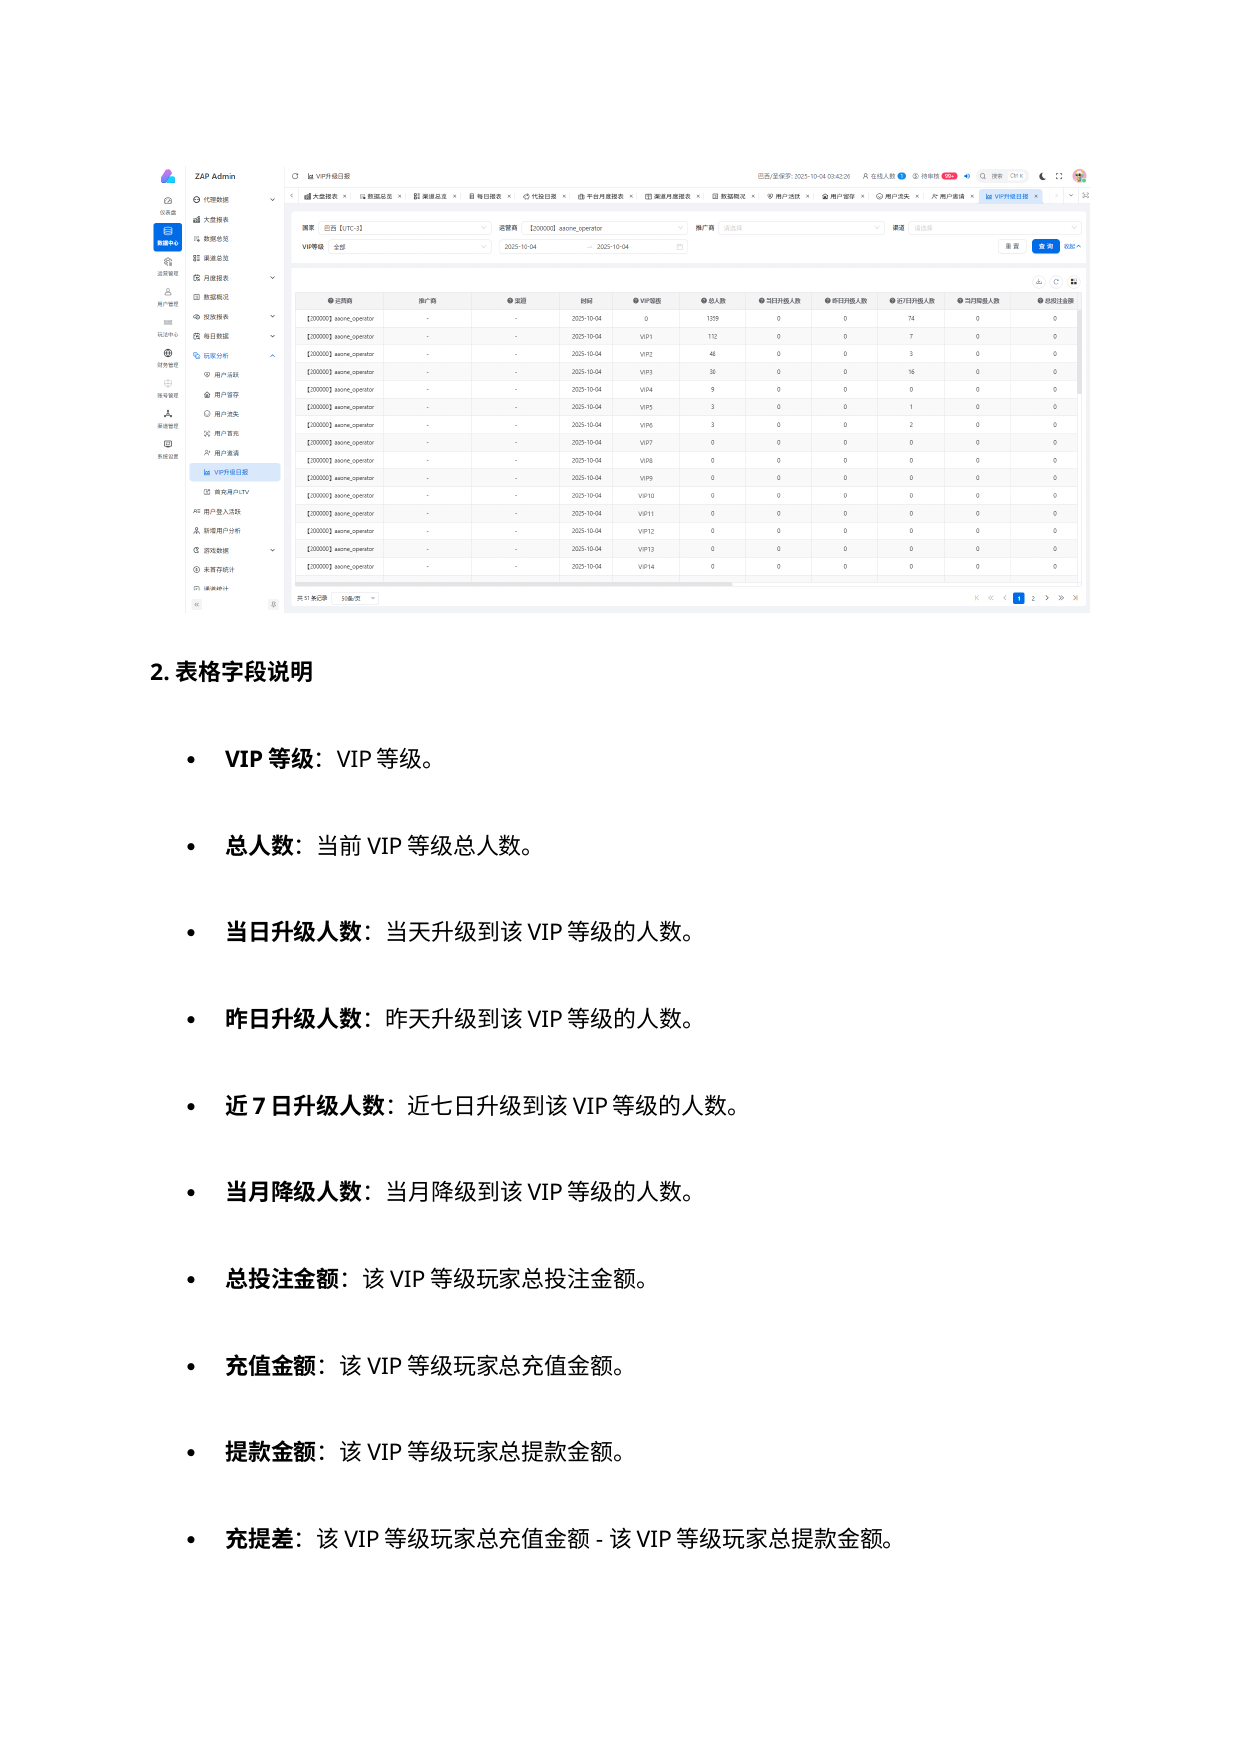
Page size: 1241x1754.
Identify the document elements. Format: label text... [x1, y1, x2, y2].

list 总人数：当前VIP等级总人数。 [187, 812, 1090, 877]
list 总投注金额：该VIP等级玩家总投注金额。 [187, 1245, 1090, 1310]
text 2. 表格字段说明 [150, 638, 1090, 703]
list 近7日升级人数：近七日升级到该VIP等级的人数。 [187, 1072, 1090, 1137]
list 昨日升级人数：昨天升级到该VIP等级的人数。 [187, 985, 1090, 1050]
list 当日升级人数：当天升级到该VIP等级的人数。 [187, 898, 1090, 963]
list 充值金额：该VIP等级玩家总充值金额。 [187, 1332, 1090, 1397]
list 充提差：该VIP等级玩家总充值金额 - 该VIP等级玩家总提款金额。 [187, 1505, 1090, 1570]
list 提款金额：该VIP等级玩家总提款金额。 [187, 1418, 1090, 1483]
picture [150, 166, 1091, 613]
list 当月降级人数：当月降级到该VIP等级的人数。 [187, 1158, 1090, 1223]
list VIP等级：VIP等级。 [187, 725, 1090, 790]
